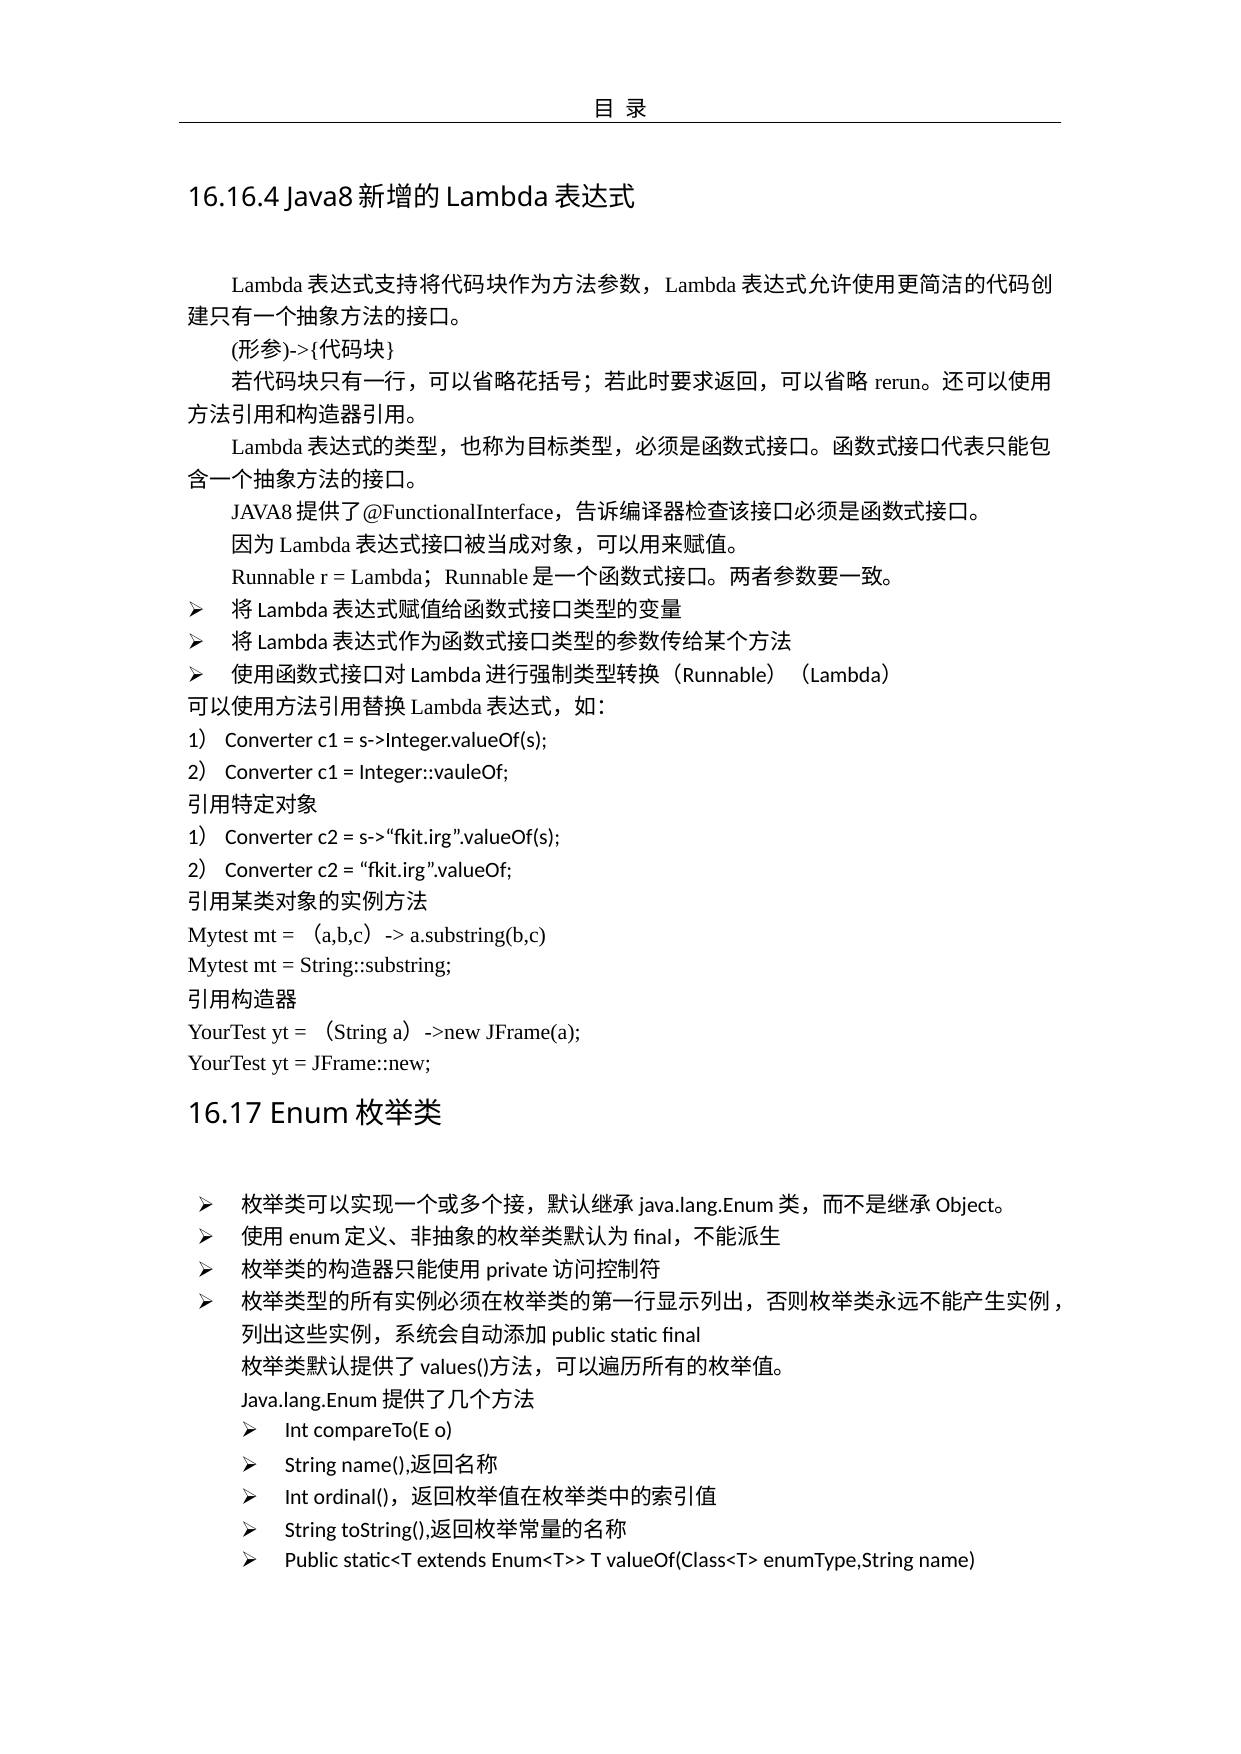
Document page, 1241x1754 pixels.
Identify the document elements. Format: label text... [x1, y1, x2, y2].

subtitle Java8新增的Lambda表达式 [187, 162, 1053, 227]
list String name(),返回名称 [241, 1446, 1053, 1479]
list 枚举类默认提供了values()方法，可以遍历所有的枚举值。 [241, 1349, 1053, 1381]
list 枚举类的构造器只能使用private访问控制符 [197, 1251, 1053, 1284]
text YourTest yt = JFrame::new; [187, 1046, 1053, 1079]
list 使用函数式接口对Lambda进行强制类型转换（Runnable）（Lambda） [187, 656, 1053, 689]
text Runnable r = Lambda；Runnable是一个函数式接口。两者参数要一致。 [187, 559, 1053, 591]
subtitle Enum枚举类 [187, 1079, 1053, 1144]
text JAVA8提供了@FunctionalInterface，告诉编译器检查该接口必须是函数式接口。 [187, 494, 1053, 526]
list Converter c1 = s->Integer.valueOf(s); [187, 721, 1053, 754]
text 引用某类对象的实例方法 [187, 884, 1053, 916]
list Int ordinal()，返回枚举值在枚举类中的索引值 [241, 1479, 1053, 1511]
list 枚举类型的所有实例必须在枚举类的第一行显示列出，否则枚举类永远不能产生实例，列出这些实例，系统会自动添加public static final [197, 1284, 1053, 1349]
text Mytest mt = （a,b,c）-> a.substring(b,c) [187, 916, 1053, 949]
list Java.lang.Enum提供了几个方法 [241, 1381, 1053, 1414]
text 因为Lambda表达式接口被当成对象，可以用来赋值。 [187, 526, 1053, 559]
text 若代码块只有一行，可以省略花括号；若此时要求返回，可以省略rerun。还可以使用方法引用和构造器引用。 [187, 364, 1053, 429]
text (形参)->{代码块} [187, 331, 1053, 364]
text 引用特定对象 [187, 786, 1053, 819]
list Converter c2 = s->“fkit.irg”.valueOf(s); [187, 819, 1053, 851]
text Lambda表达式支持将代码块作为方法参数，Lambda表达式允许使用更简洁的代码创建只有一个抽象方法的接口。 [187, 266, 1053, 331]
list Int compareTo(E o) [241, 1414, 1053, 1446]
list Converter c2 = “fkit.irg”.valueOf; [187, 851, 1053, 884]
list Public static<T extends Enum<T>> T valueOf(Class<T> enumType,String name) [241, 1544, 1053, 1576]
list 将Lambda表达式赋值给函数式接口类型的变量 [187, 591, 1053, 624]
text Lambda表达式的类型，也称为目标类型，必须是函数式接口。函数式接口代表只能包含一个抽象方法的接口。 [187, 429, 1053, 494]
list 使用enum定义、非抽象的枚举类默认为final，不能派生 [197, 1219, 1053, 1251]
list String toString(),返回枚举常量的名称 [241, 1511, 1053, 1544]
text 引用构造器 [187, 981, 1053, 1014]
list 将Lambda表达式作为函数式接口类型的参数传给某个方法 [187, 624, 1053, 656]
list 枚举类可以实现一个或多个接，默认继承java.lang.Enum类，而不是继承Object。 [197, 1186, 1053, 1219]
text Mytest mt = String::substring; [187, 949, 1053, 981]
text YourTest yt = （String a）->new JFrame(a); [187, 1014, 1053, 1046]
text 可以使用方法引用替换Lambda表达式，如： [187, 689, 1053, 721]
list Converter c1 = Integer::vauleOf; [187, 754, 1053, 786]
